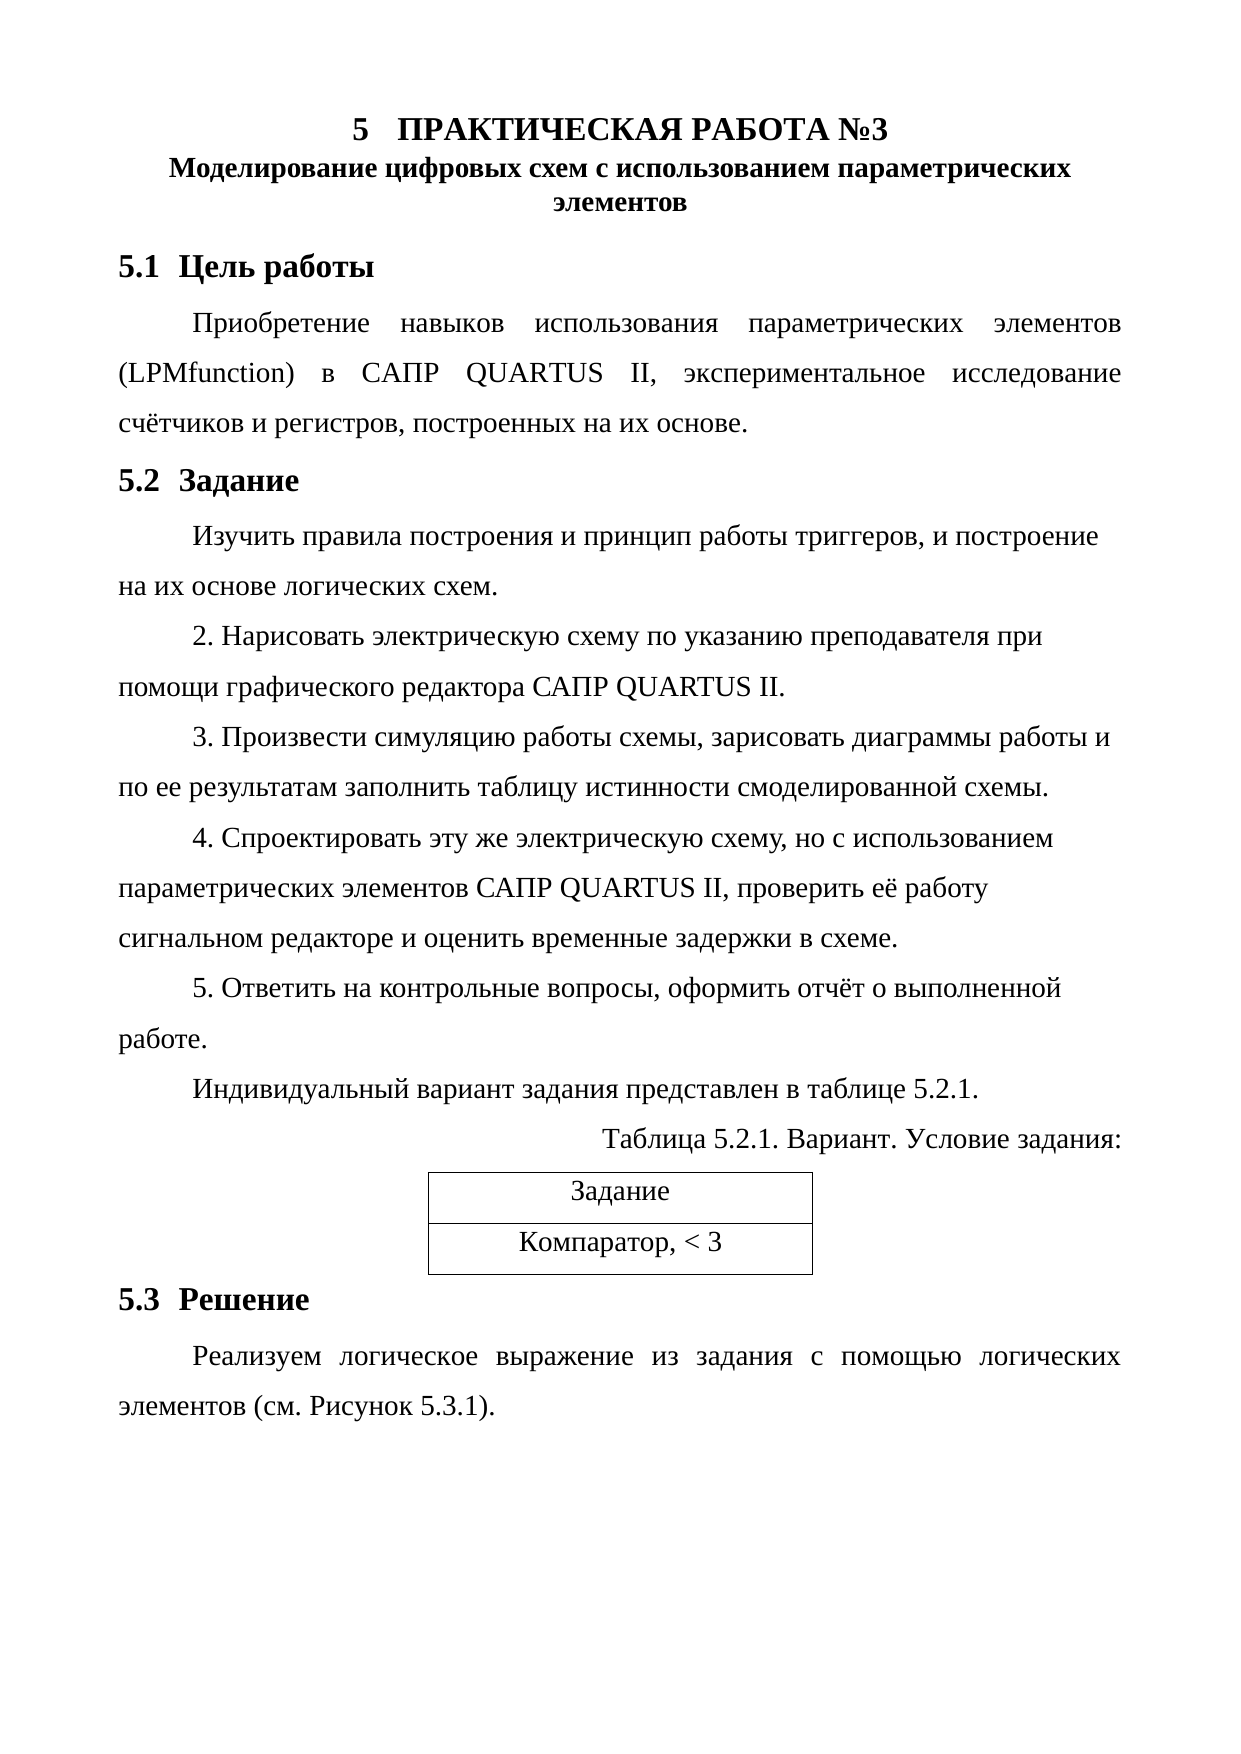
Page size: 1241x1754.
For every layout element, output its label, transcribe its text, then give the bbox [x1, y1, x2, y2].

text Изучить правила построения и принцип работы триггеров, и построение на их основе логических схем. [118, 518, 1122, 602]
text Моделирование цифровых схем с использованием параметрических элементов [118, 150, 1122, 217]
subtitle Цель работы [118, 247, 1122, 285]
text 2. Нарисовать электрическую схему по указанию преподавателя при помощи графического редактора САПР QUARTUS II. [118, 618, 1122, 702]
text 4. Спроектировать эту же электрическую схему, но с использованием параметрических элементов САПР QUARTUS II, проверить её работу сигнальном редакторе и оценить временные задержки в схеме. [118, 820, 1122, 954]
text 3. Произвести симуляцию работы схемы, зарисовать диаграммы работы и по ее результатам заполнить таблицу истинности смоделированной схемы. [118, 719, 1122, 803]
table_header Задание [429, 1173, 812, 1223]
text Приобретение навыков использования параметрических элементов (LPMfunction) в САПР QUARTUS II, экспериментальное исследование счётчиков и регистров, построенных на их основе. [118, 305, 1122, 439]
table_cell Компаратор, < 3 [429, 1224, 812, 1274]
text Индивидуальный вариант задания представлен в таблице 5.2.1. [118, 1071, 1122, 1105]
subtitle ПРАКТИЧЕСКАЯ РАБОТА №3 [118, 109, 1122, 147]
text Таблица 5.2.1. Вариант. Условие задания: [118, 1122, 1122, 1155]
subtitle Задание [118, 460, 1122, 498]
subtitle Решение [118, 1279, 1122, 1318]
text 5. Ответить на контрольные вопросы, оформить отчёт о выполненной работе. [118, 971, 1122, 1054]
text Реализуем логическое выражение из задания с помощью логических элементов (см. Рисунок 5.3.1). [118, 1338, 1122, 1421]
